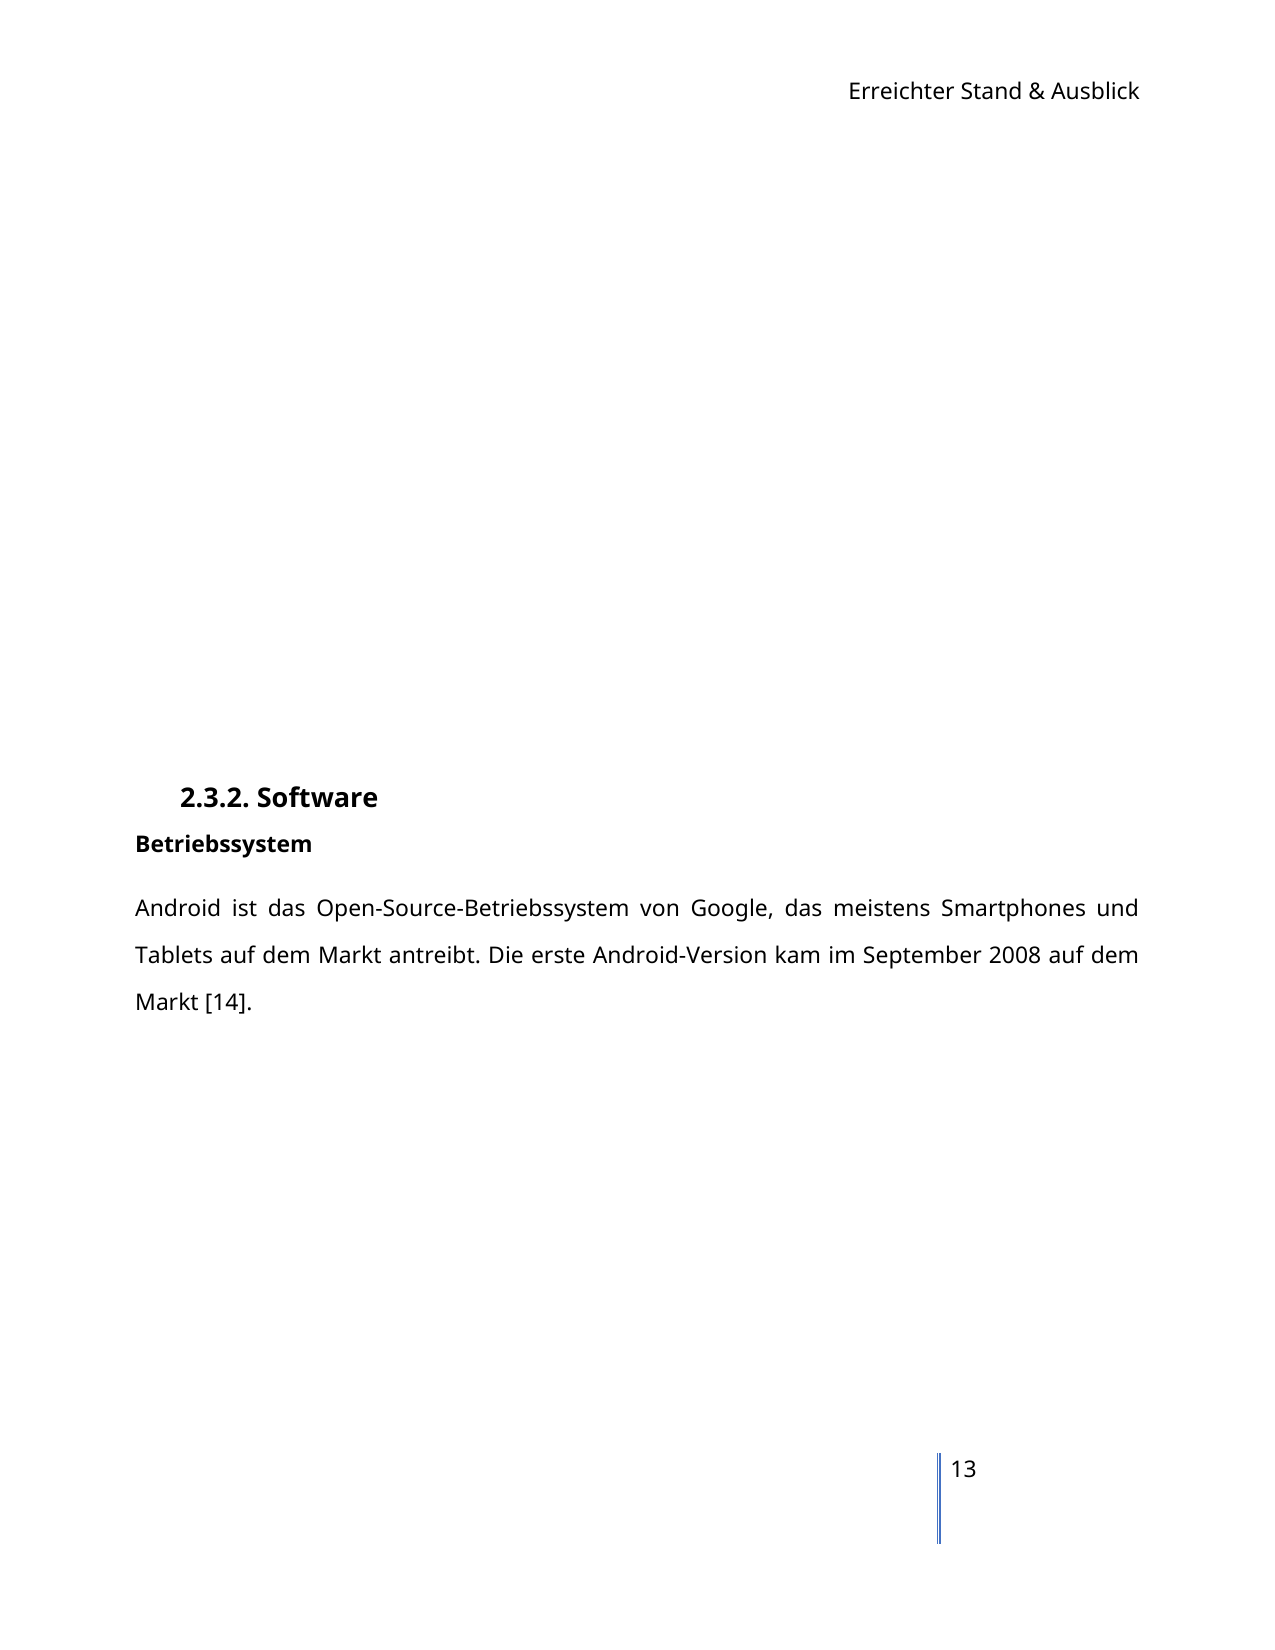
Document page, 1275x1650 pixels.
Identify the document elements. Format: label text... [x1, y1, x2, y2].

text Betriebssystem [135, 828, 1140, 859]
subtitle Software [180, 779, 1140, 816]
text Android ist das Open-Source-Betriebssystem von Google, das meistens Smartphones und Tablets auf dem Markt antreibt. Die erste Android-Version kam im September 2008 auf dem Markt. [135, 892, 1140, 1017]
